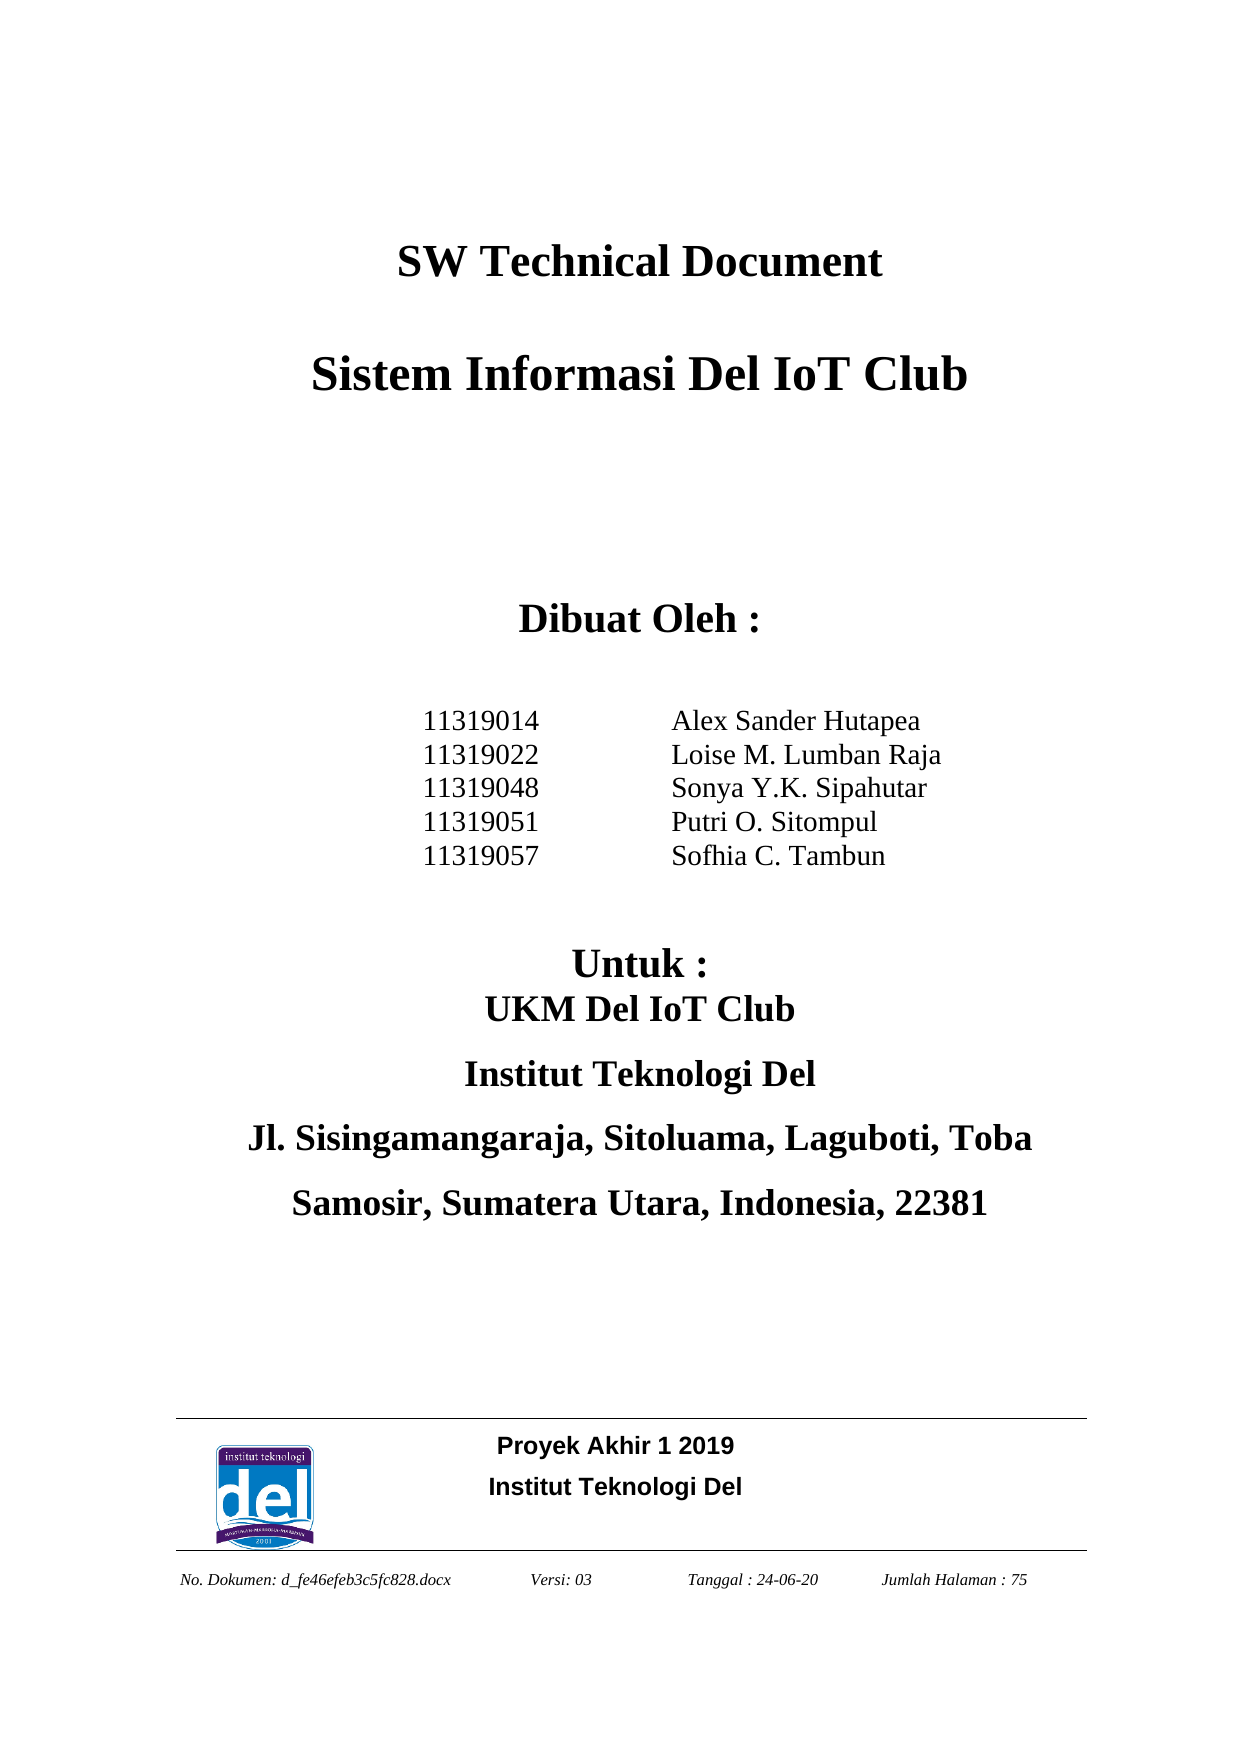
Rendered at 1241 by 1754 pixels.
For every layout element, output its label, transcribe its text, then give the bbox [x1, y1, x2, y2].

table_cell No. Dokumen: SW-PA1-03-2020 [169, 1550, 487, 1599]
table_header [881, 1419, 1087, 1550]
table_header Proyek Akhir 1 2019 Institut Teknologi Del [350, 1419, 881, 1550]
title Untuk : [187, 938, 1092, 986]
table_header Alex Sander Hutapea [660, 704, 969, 737]
table_cell Tanggal : 24-06-20 [635, 1551, 870, 1599]
title Sistem Informasi Del IoT Club [187, 344, 1092, 402]
title Dibuat Oleh : [187, 593, 1092, 641]
table_cell 11319022 [411, 737, 660, 771]
table_header 11319014 [411, 704, 660, 737]
subtitle UKM Del IoT Club [187, 986, 1092, 1029]
picture [210, 1443, 316, 1550]
title SW Technical Document [187, 234, 1092, 287]
table_cell Versi: 03 [487, 1551, 635, 1599]
table_cell 11319048 11319051 11319057 [411, 771, 660, 871]
text Jl. Sisingamangaraja, Sitoluama, Laguboti, Toba Samosir, Sumatera Utara, Indonesia, 22381 [187, 1116, 1092, 1223]
table_cell Sonya Y.K. Sipahutar Putri O. Sitompul Sofhia C. Tambun [660, 771, 969, 871]
table_cell Jumlah Halaman : 73 [870, 1551, 1087, 1599]
subtitle Institut Teknologi Del [187, 1051, 1092, 1094]
table_cell Loise M. Lumban Raja [660, 737, 969, 771]
table_header [176, 1419, 350, 1550]
